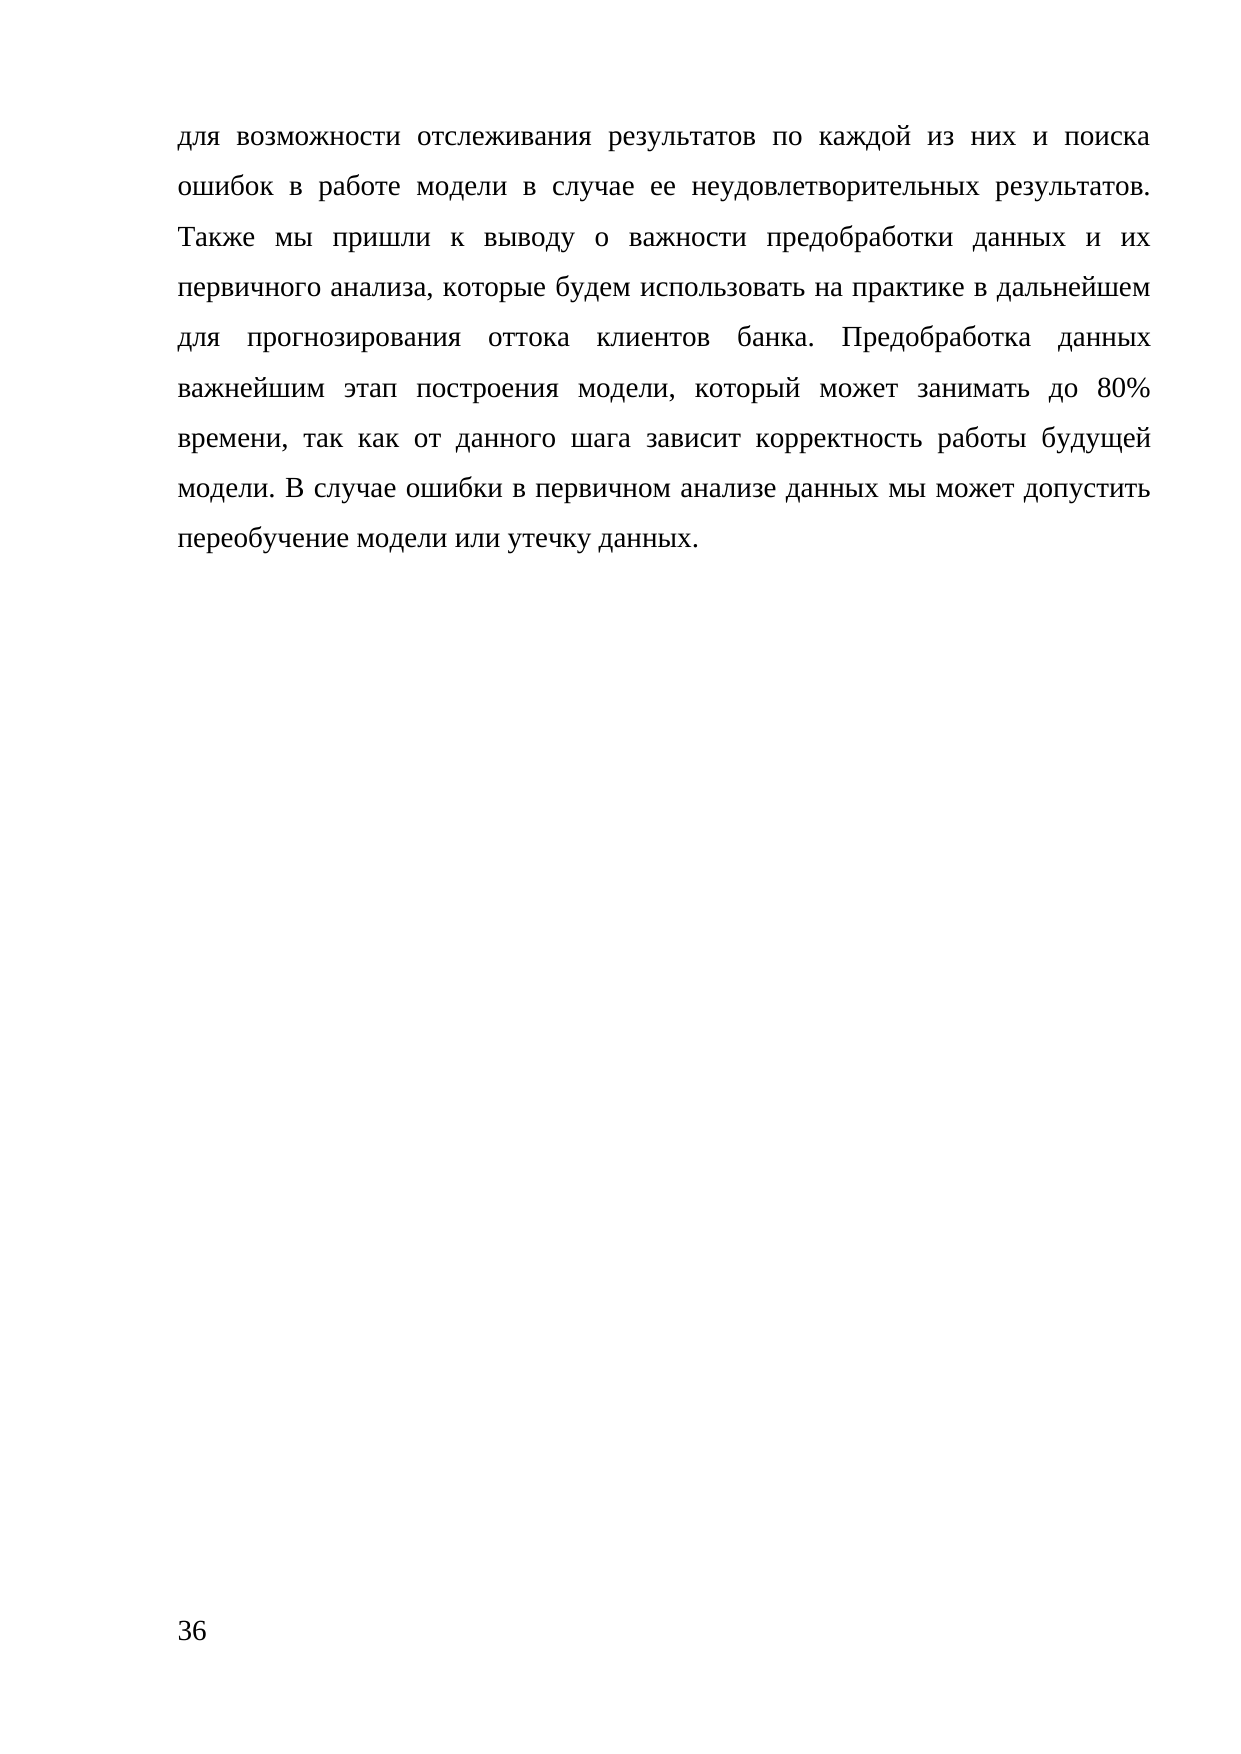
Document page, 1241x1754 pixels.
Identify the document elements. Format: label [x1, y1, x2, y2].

text [177, 118, 1152, 554]
